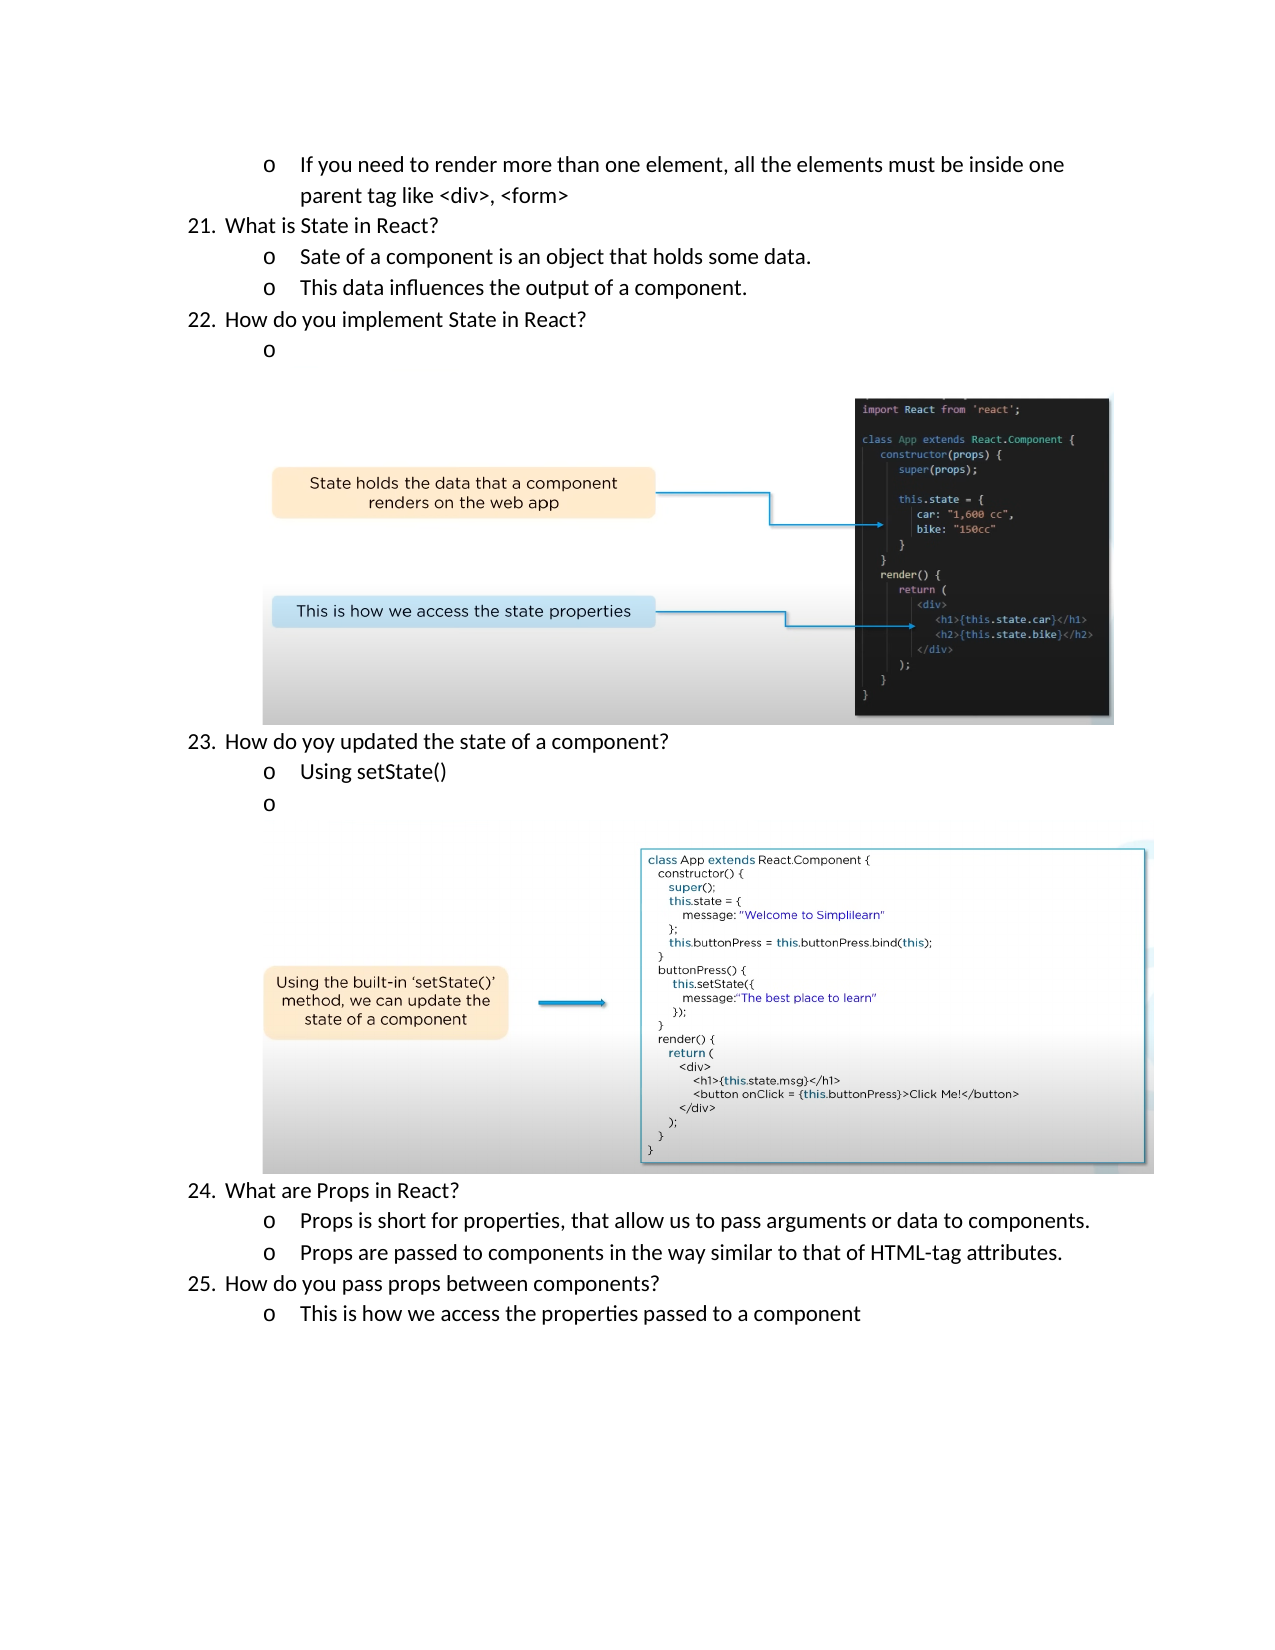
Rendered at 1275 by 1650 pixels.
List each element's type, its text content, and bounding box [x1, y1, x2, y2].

list How do you pass props between components? [187, 1269, 1125, 1297]
list How do you implement State in React? [187, 305, 1125, 333]
list What is State in React? [187, 212, 1125, 239]
list Sate of a component is an object that holds some data. [262, 242, 1125, 271]
list Props is short for properties, that allow us to pass arguments or data to components. [262, 1206, 1125, 1235]
list Using setState() [262, 757, 1125, 786]
list How do yoy updated the state of a component? [187, 727, 1125, 755]
picture [262, 366, 1114, 725]
list This data influences the output of a component. [262, 273, 1125, 302]
picture [262, 820, 1154, 1174]
list Props are passed to components in the way similar to that of HTML-tag attributes. [262, 1238, 1125, 1267]
list This is how we access the properties passed to a component [262, 1299, 1125, 1328]
list What are Props in React? [187, 1176, 1125, 1204]
list If you need to render more than one element, all the elements must be inside one parent tag like <div>, <form> [262, 150, 1125, 209]
